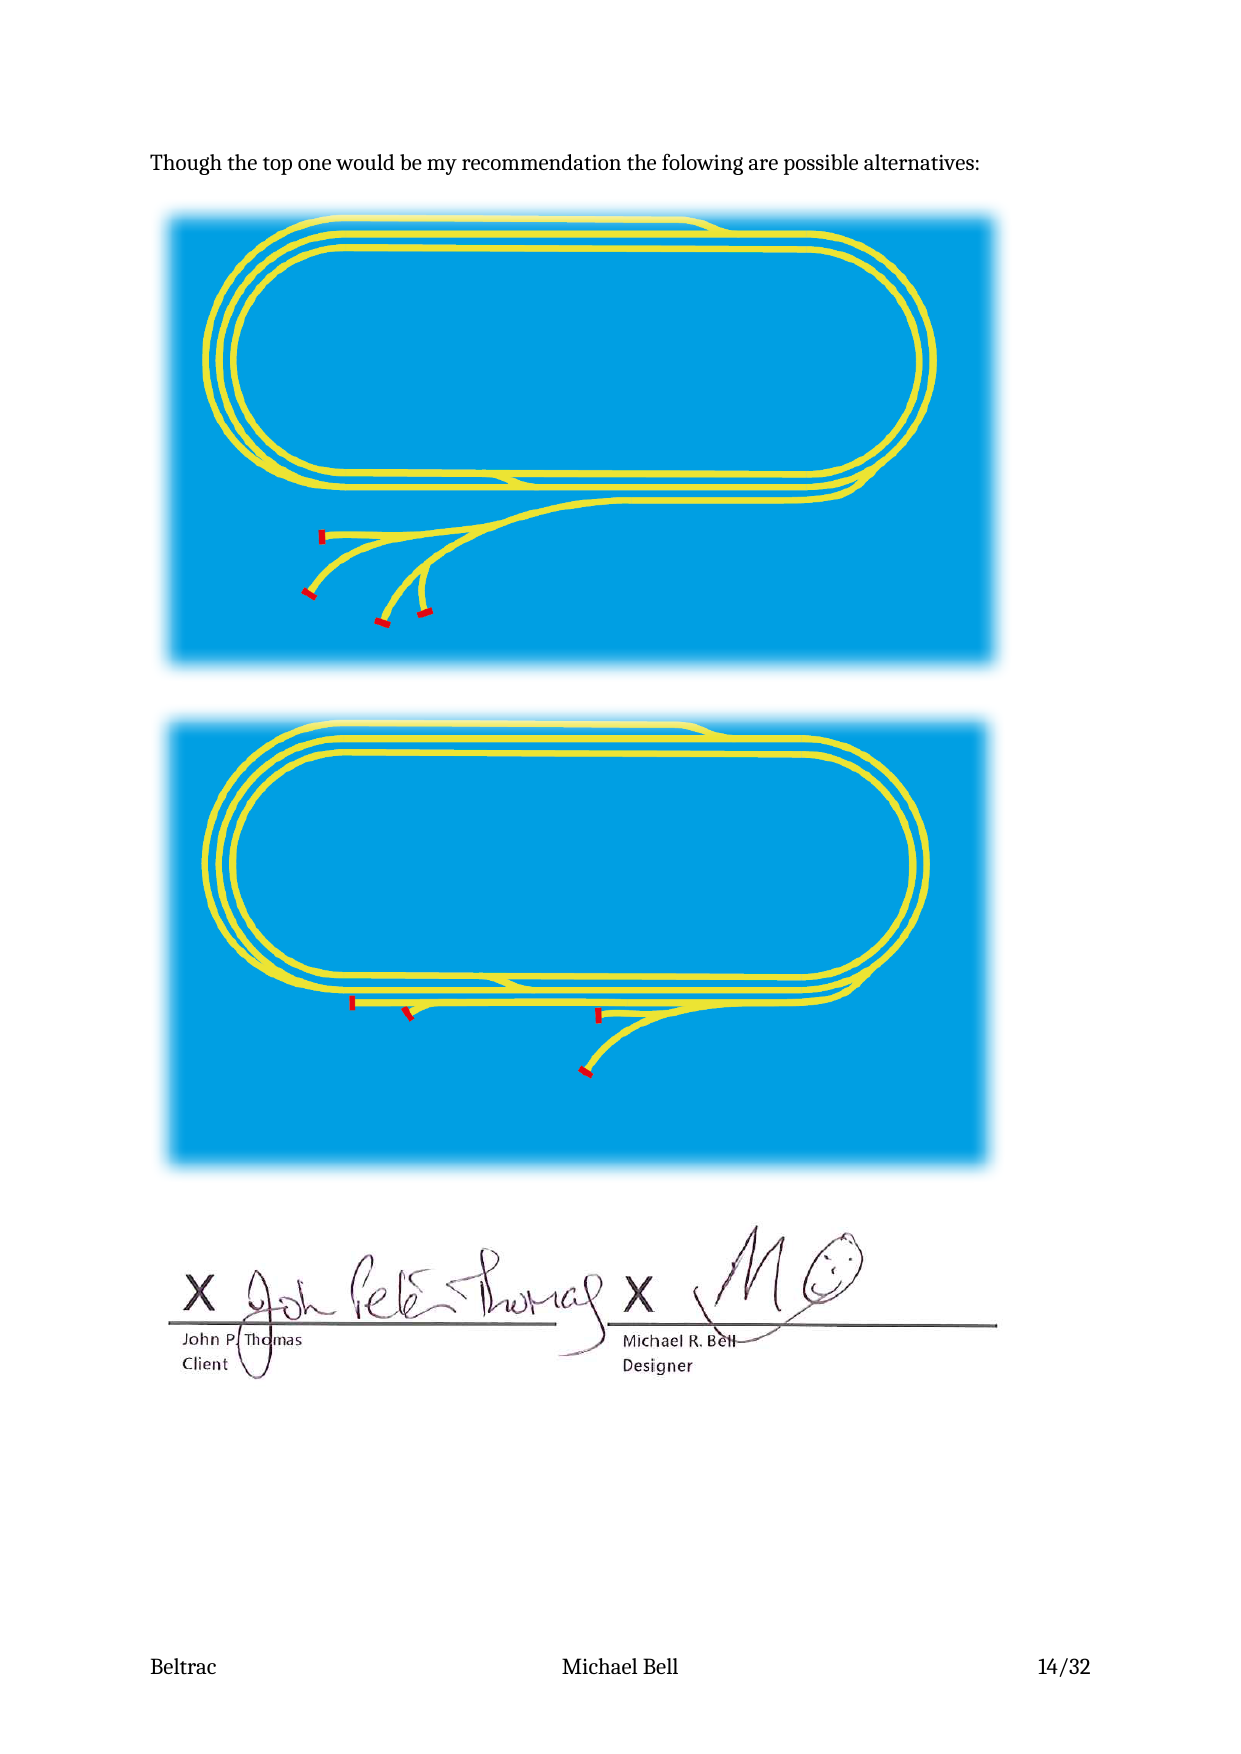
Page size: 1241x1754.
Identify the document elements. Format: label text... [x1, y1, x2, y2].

picture [203, 228, 936, 627]
text Though the top one would be my recommendation the folowing are possible alternatives: [150, 150, 1090, 176]
picture [150, 1205, 1008, 1416]
picture [202, 733, 929, 1077]
